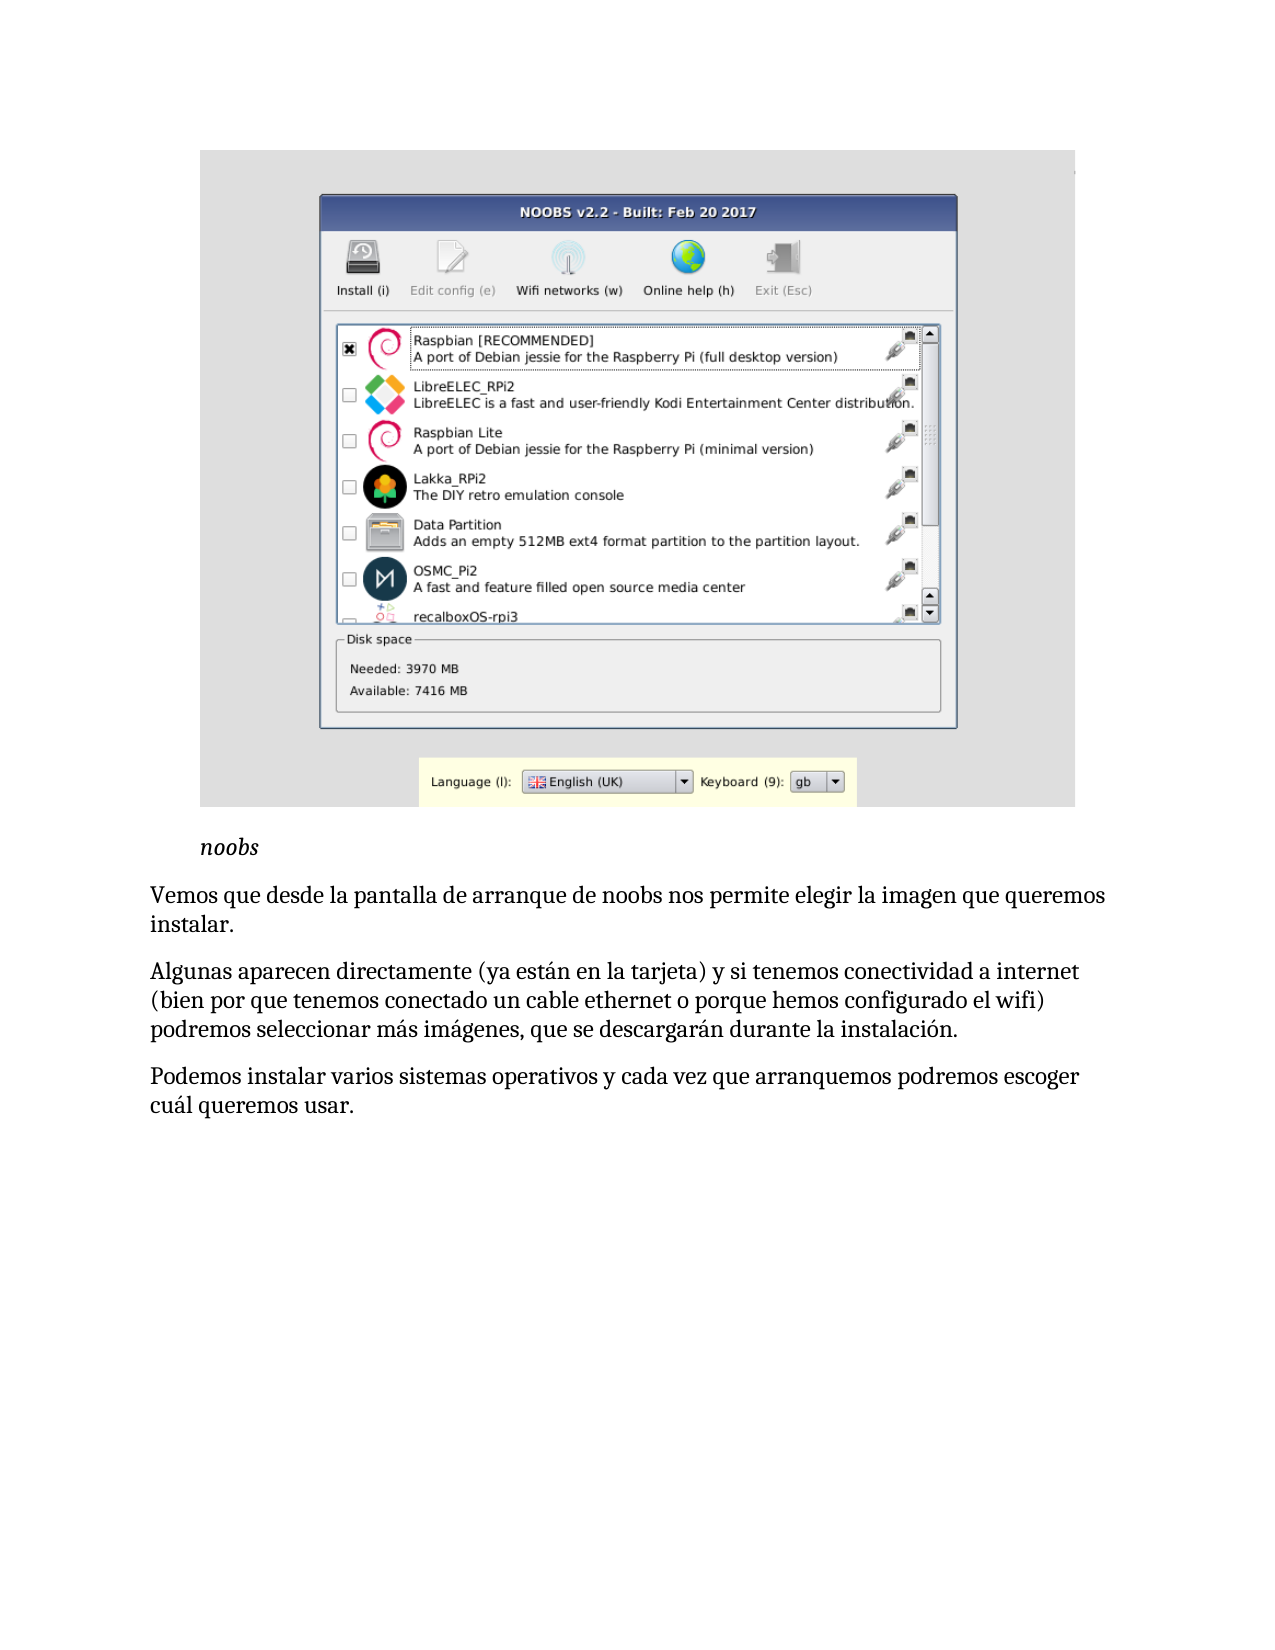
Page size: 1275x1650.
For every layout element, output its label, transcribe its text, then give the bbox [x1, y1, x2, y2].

text Vemos que desde la pantalla de arranque de noobs nos permite elegir la imagen que queremos instalar. [150, 881, 1125, 938]
text Algunas aparecen directamente (ya están en la tarjeta) y si tenemos conectividad a internet (bien por que tenemos conectado un cable ethernet o porque hemos configurado el wifi) podremos seleccionar más imágenes, que se descargarán durante la instalación. [150, 957, 1125, 1043]
list noobs [150, 833, 1125, 862]
text Podemos instalar varios sistemas operativos y cada vez que arranquemos podremos escoger cuál queremos usar. [150, 1062, 1125, 1119]
picture [200, 150, 1075, 807]
